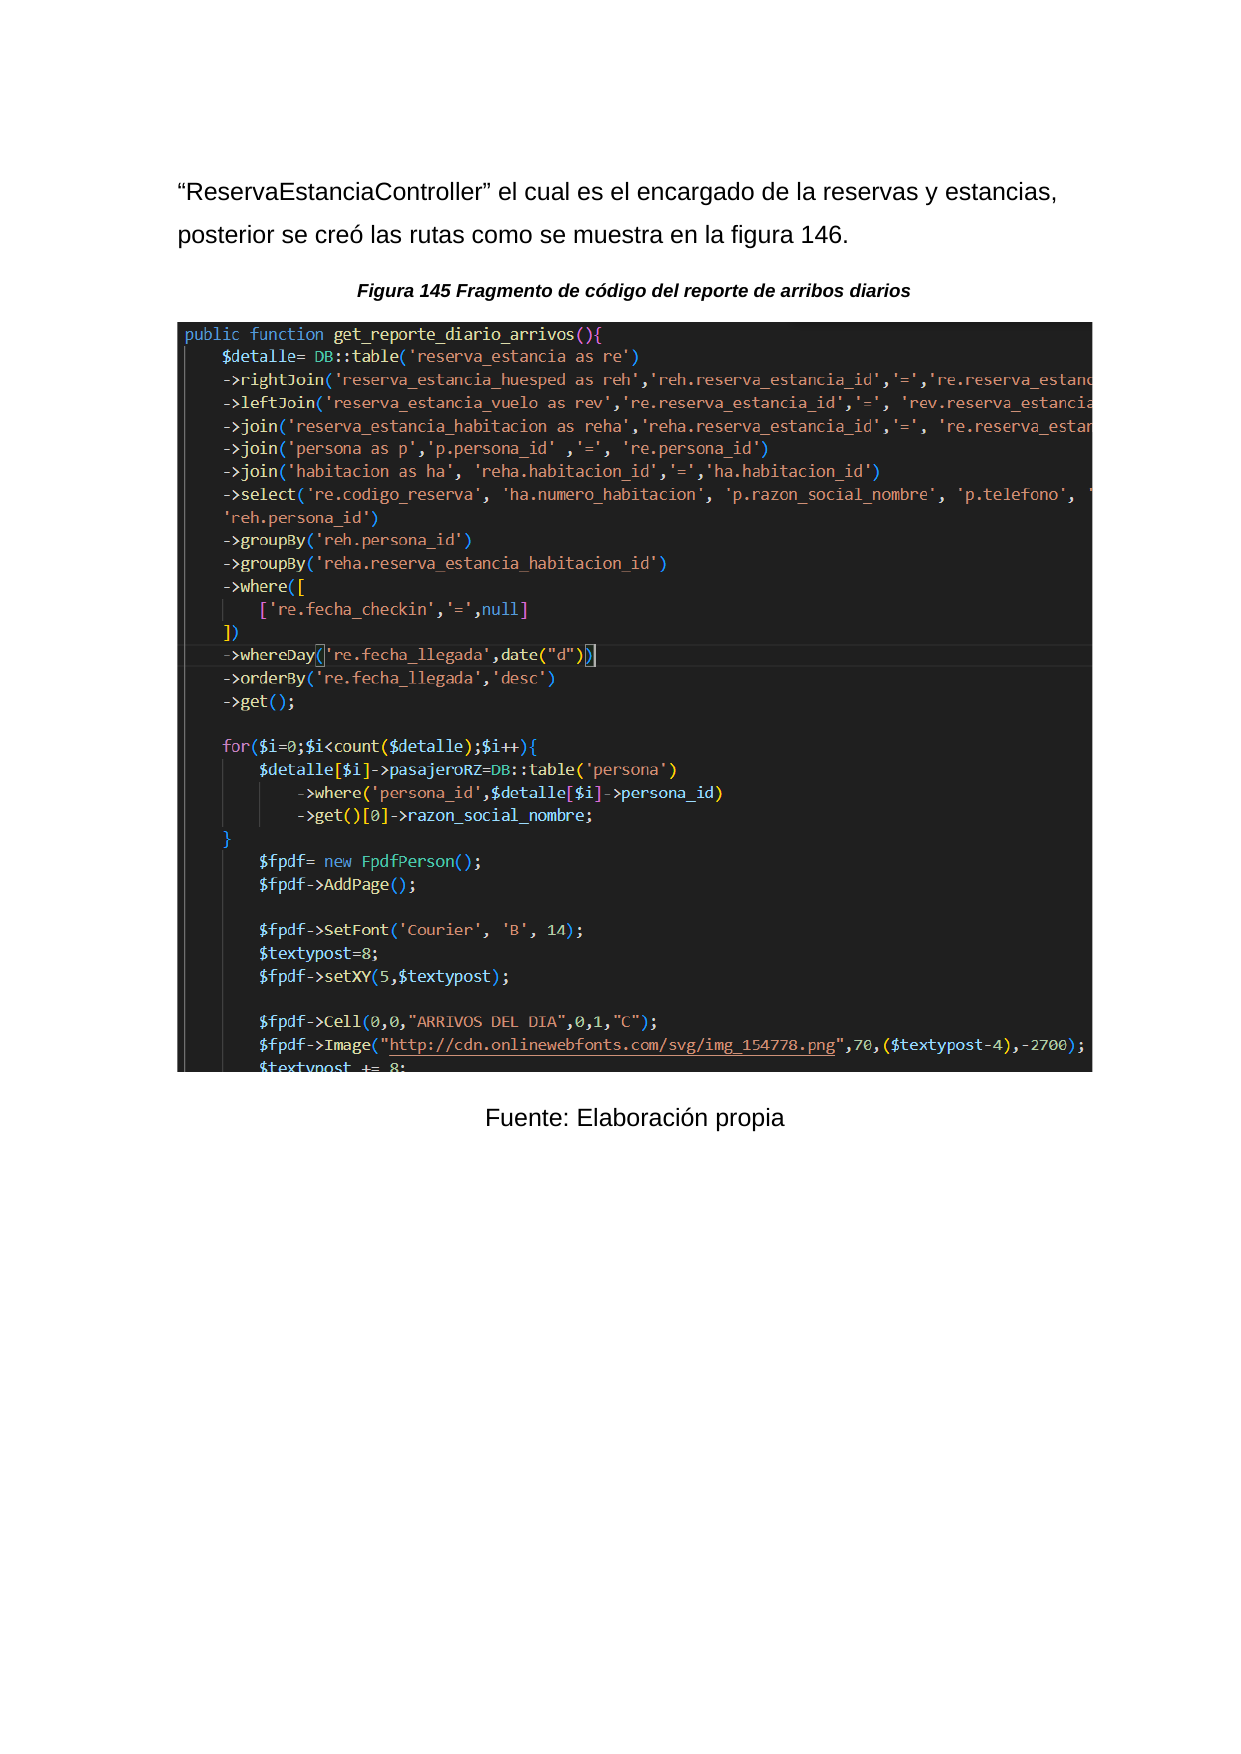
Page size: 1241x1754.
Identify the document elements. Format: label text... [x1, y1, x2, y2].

text Figura 145 Fragmento de código del reporte de arribos diarios [177, 280, 1092, 302]
picture [177, 322, 1093, 1072]
text Fuente: Elaboración propia [177, 1103, 1092, 1132]
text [177, 177, 1092, 249]
